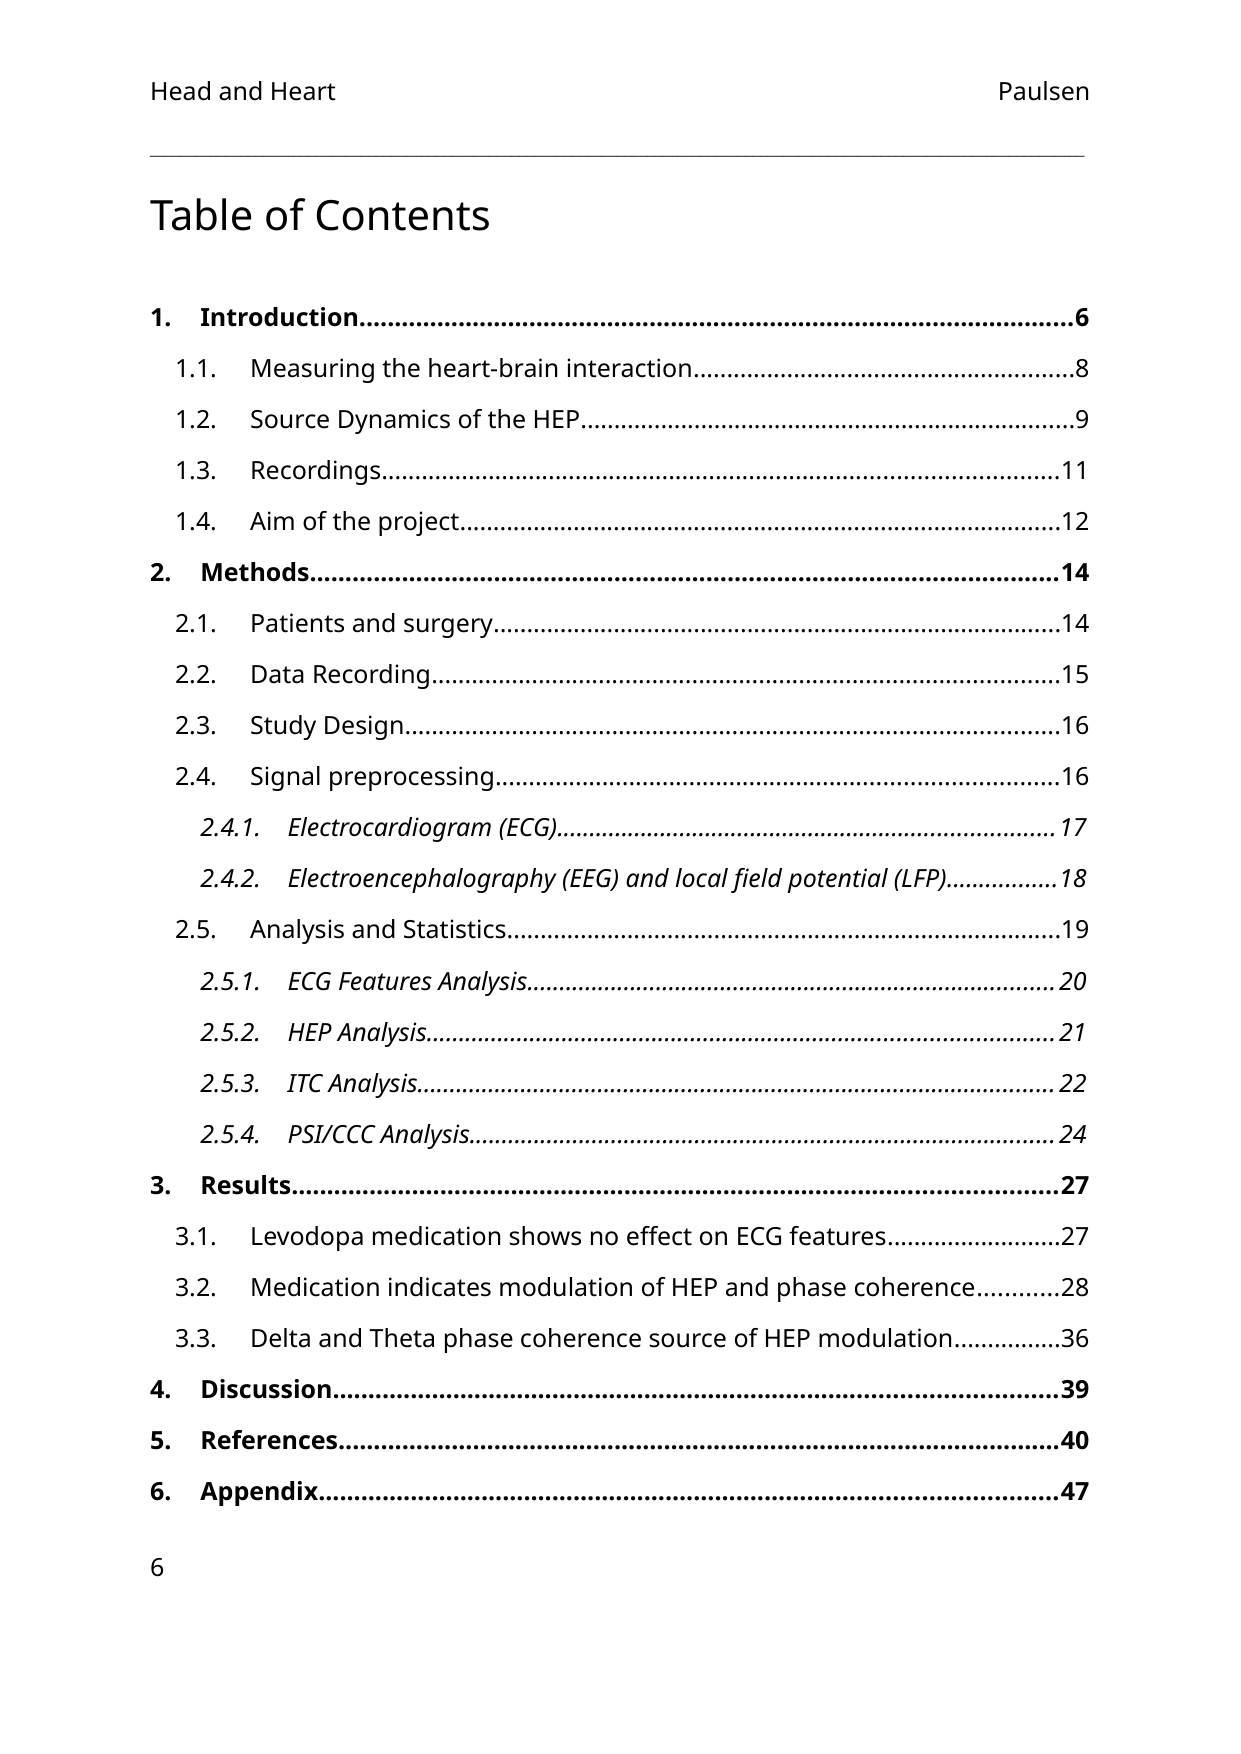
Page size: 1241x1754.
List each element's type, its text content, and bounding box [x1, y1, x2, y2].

text 2.5.4. PSI/CCC Analysis 24 [200, 1116, 1090, 1150]
text 5. References 40 [150, 1422, 1090, 1457]
text 2.4. Signal preprocessing 16 [175, 759, 1090, 793]
text 3.3. Delta and Theta phase coherence source of HEP modulation 36 [175, 1320, 1090, 1354]
text 1.4. Aim of the project 12 [175, 504, 1090, 538]
text 2.2. Data Recording 15 [175, 657, 1090, 691]
text 1. Introduction 6 [150, 299, 1090, 334]
text Table of Contents [150, 186, 1090, 243]
text 2. Methods 14 [150, 555, 1090, 589]
text 1.2. Source Dynamics of the HEP 9 [175, 402, 1090, 436]
text 2.3. Study Design 16 [175, 708, 1090, 742]
text 3. Results 27 [150, 1167, 1090, 1201]
text 3.1. Levodopa medication shows no effect on ECG features 27 [175, 1218, 1090, 1252]
text 6. Appendix 47 [150, 1473, 1090, 1508]
text 2.5.3. ITC Analysis 22 [200, 1065, 1090, 1099]
text 4. Discussion 39 [150, 1371, 1090, 1406]
text 2.4.2. Electroencephalography (EEG) and local field potential (LFP) 18 [200, 861, 1090, 895]
text 1.3. Recordings 11 [175, 453, 1090, 487]
text 1.1. Measuring the heart-brain interaction 8 [175, 351, 1090, 385]
text 2.5. Analysis and Statistics 19 [175, 912, 1090, 946]
text 2.1. Patients and surgery 14 [175, 606, 1090, 640]
text 2.4.1. Electrocardiogram (ECG) 17 [200, 810, 1090, 844]
text 3.2. Medication indicates modulation of HEP and phase coherence 28 [175, 1269, 1090, 1303]
text 2.5.2. HEP Analysis 21 [200, 1014, 1090, 1048]
text 2.5.1. ECG Features Analysis 20 [200, 963, 1090, 997]
